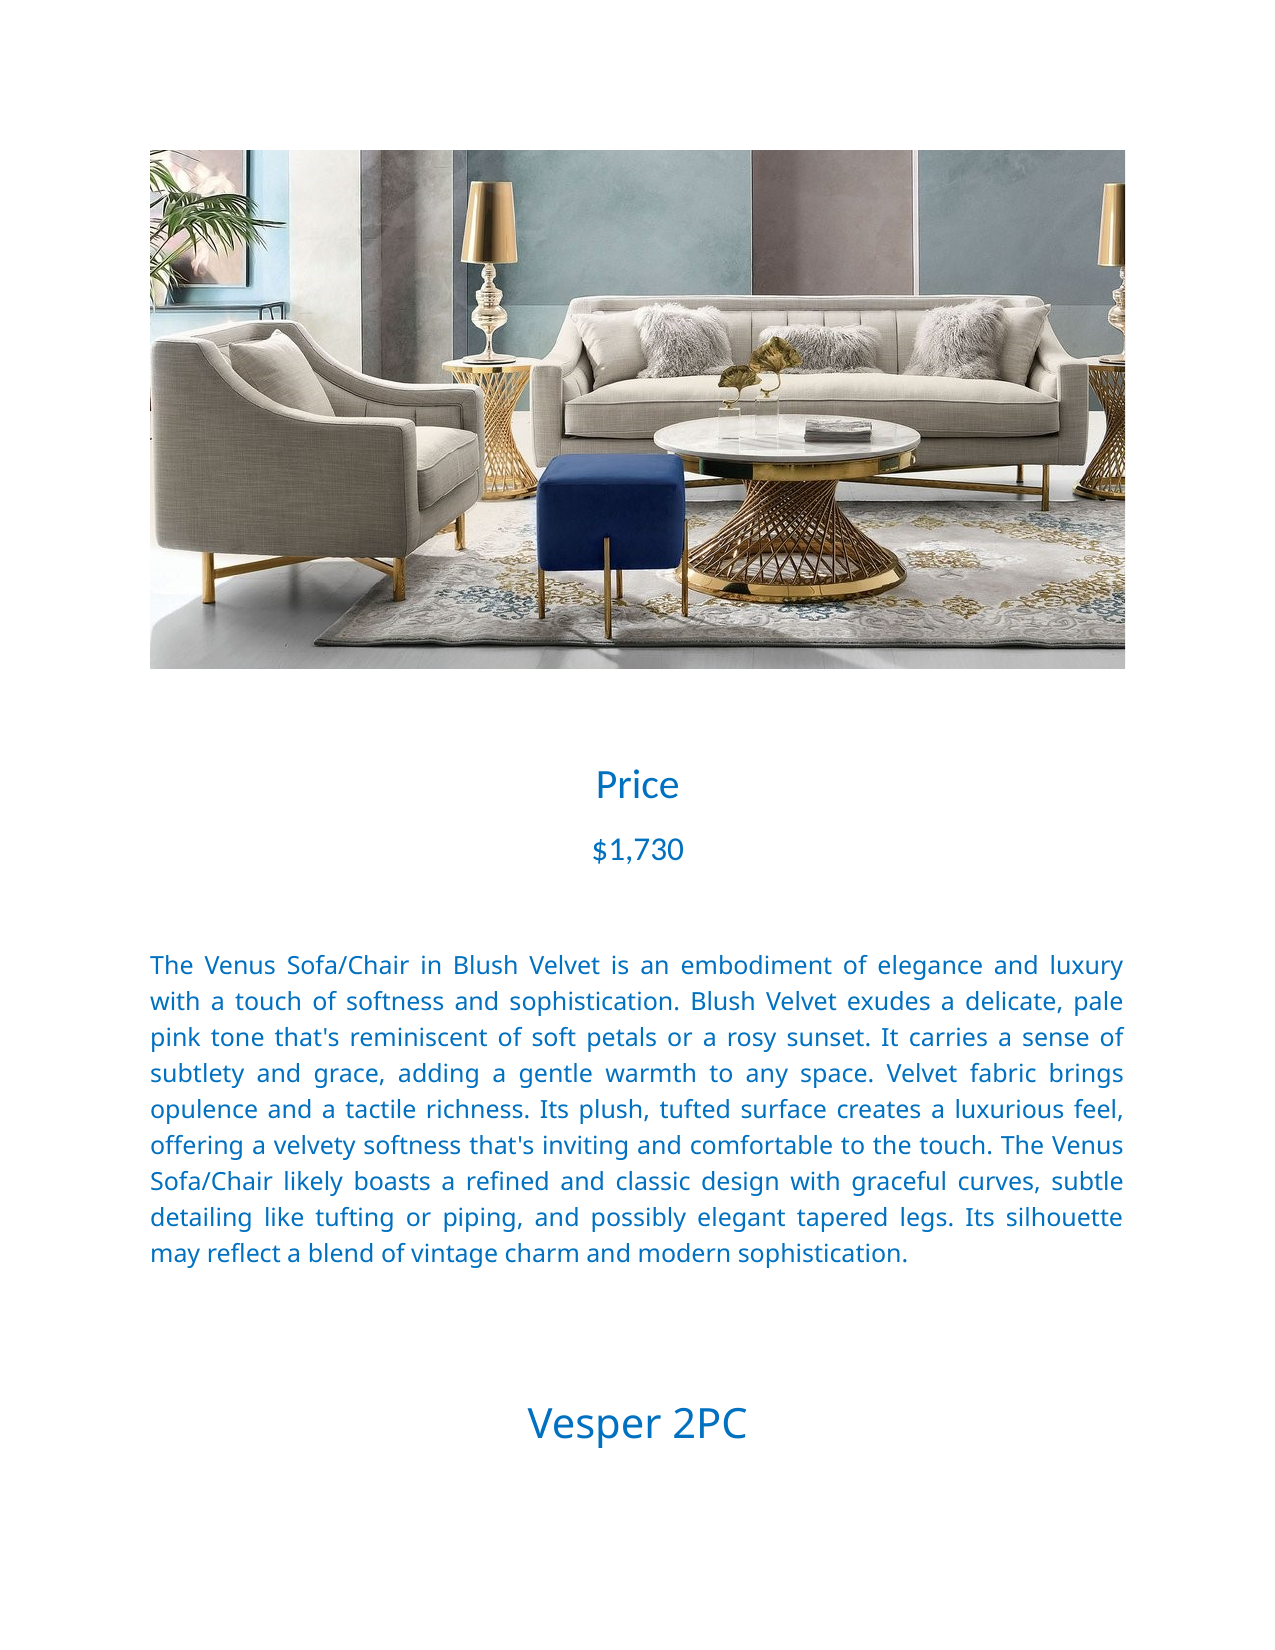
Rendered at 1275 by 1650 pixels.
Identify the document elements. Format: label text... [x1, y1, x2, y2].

text Vesper 2PC [150, 1394, 1125, 1451]
picture [150, 150, 1125, 669]
text Price [150, 758, 1125, 808]
text $1,730 [150, 828, 1125, 869]
text The Venus Sofa/Chair in Blush Velvet is an embodiment of elegance and luxury with a touch of softness and sophistication. Blush Velvet exudes a delicate, pale pink tone that's reminiscent of soft petals or a rosy sunset. It carries a sense of subtlety and grace, adding a gentle warmth to any space. Velvet fabric brings opulence and a tactile richness. Its plush, tufted surface creates a luxurious feel, offering a velvety softness that's inviting and comfortable to the touch. The Venus Sofa/Chair likely boasts a refined and classic design with graceful curves, subtle detailing like tufting or piping, and possibly elegant tapered legs. Its silhouette may reflect a blend of vintage charm and modern sophistication. [150, 948, 1125, 1270]
